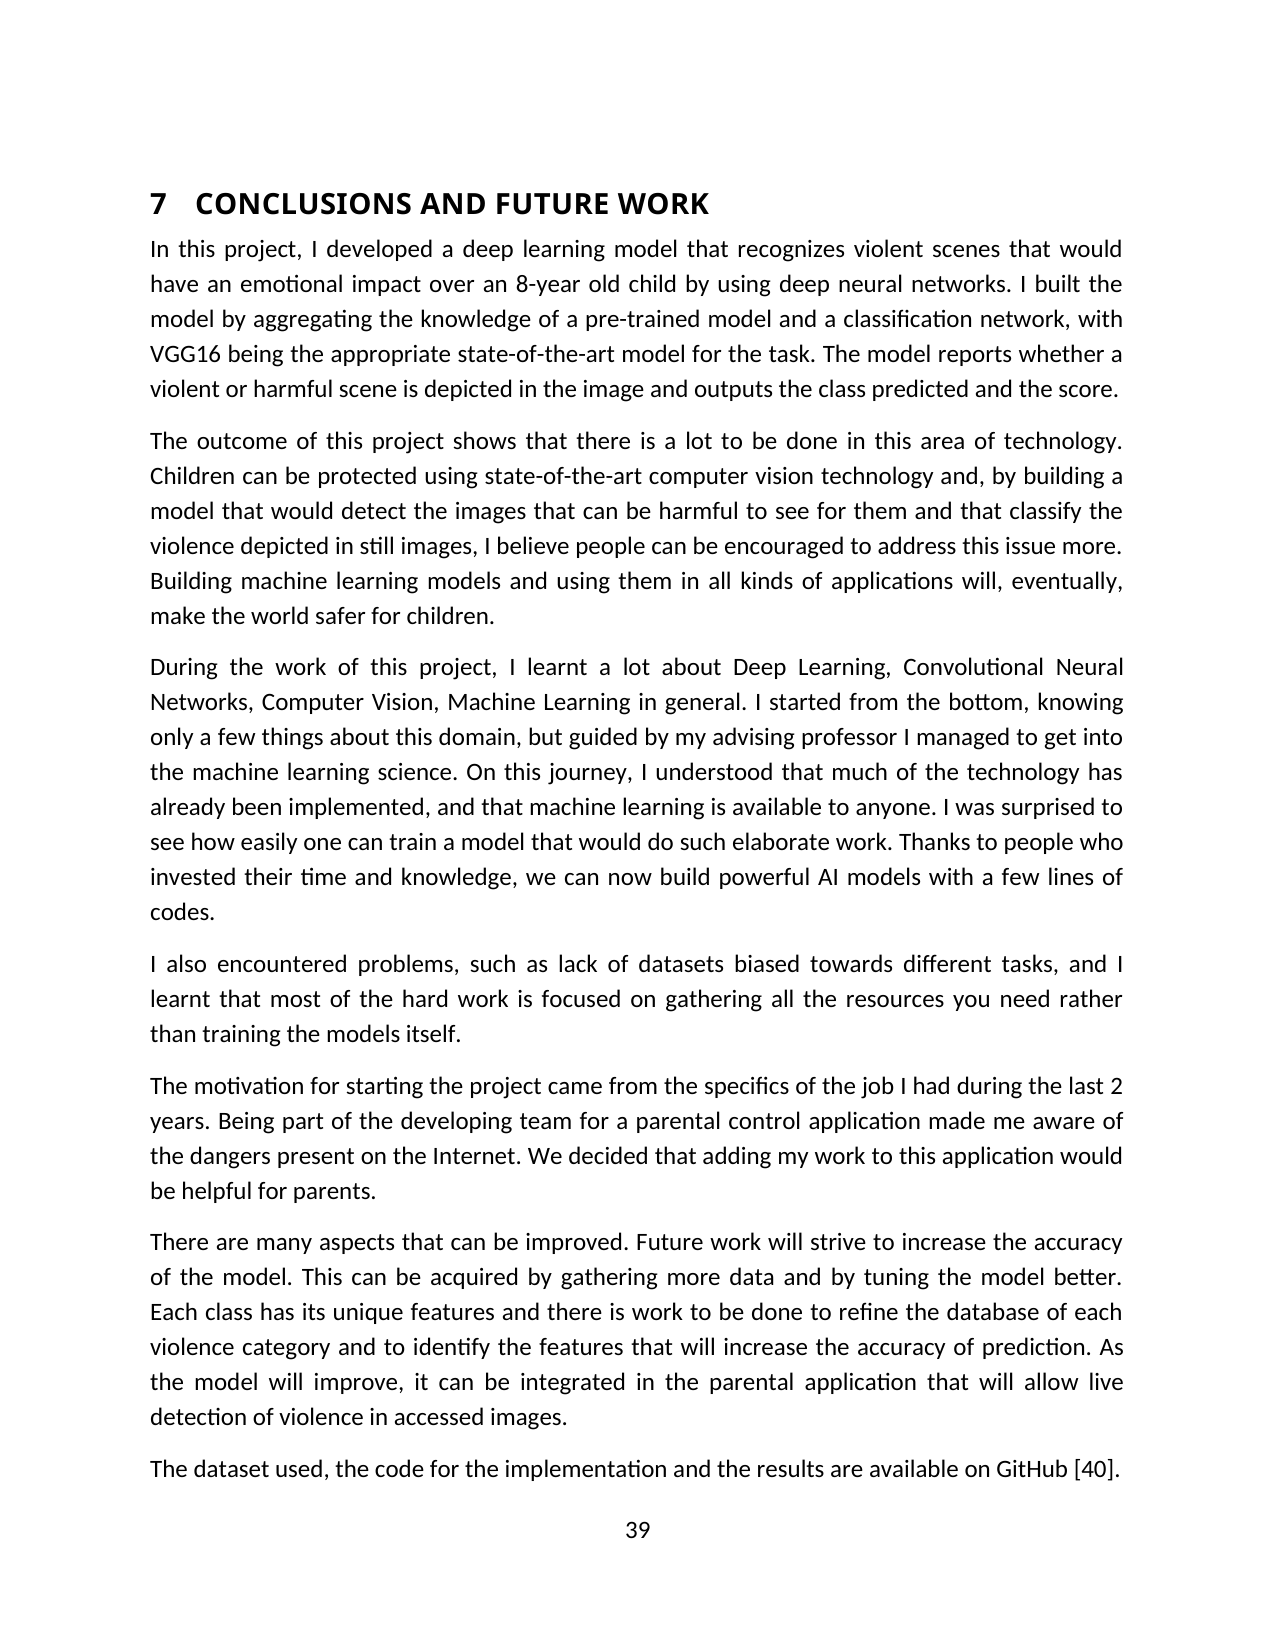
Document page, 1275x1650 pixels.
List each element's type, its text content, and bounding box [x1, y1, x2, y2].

text There are many aspects that can be improved. Future work will strive to increase the accuracy of the model. This can be acquired by gathering more data and by tuning the model better. Each class has its unique features and there is work to be done to refine the database of each violence category and to identify the features that will increase the accuracy of prediction. As the model will improve, it can be integrated in the parental application that will allow live detection of violence in accessed images. [150, 1226, 1125, 1432]
subtitle Conclusions AND FUTURE WORK [150, 183, 1125, 223]
text I also encountered problems, such as lack of datasets biased towards different tasks, and I learnt that most of the hard work is focused on gathering all the resources you need rather than training the models itself. [150, 948, 1125, 1049]
text During the work of this project, I learnt a lot about Deep Learning, Convolutional Neural Networks, Computer Vision, Machine Learning in general. I started from the bottom, knowing only a few things about this domain, but guided by my advising professor I managed to get into the machine learning science. On this journey, I understood that much of the technology has already been implemented, and that machine learning is available to anyone. I was surprised to see how easily one can train a model that would do such elaborate work. Thanks to people who invested their time and knowledge, we can now build powerful AI models with a few lines of codes. [150, 651, 1125, 927]
text In this project, I developed a deep learning model that recognizes violent scenes that would have an emotional impact over an 8-year old child by using deep neural networks. I built the model by aggregating the knowledge of a pre-trained model and a classification network, with VGG16 being the appropriate state-of-the-art model for the task. The model reports whether a violent or harmful scene is depicted in the image and outputs the class predicted and the score. [150, 233, 1125, 404]
text The dataset used, the code for the implementation and the results are available on GitHub [40]. [150, 1453, 1125, 1484]
text The outcome of this project shows that there is a lot to be done in this area of technology. Children can be protected using state-of-the-art computer vision technology and, by building a model that would detect the images that can be harmful to see for them and that classify the violence depicted in still images, I believe people can be encouraged to address this issue more. Building machine learning models and using them in all kinds of applications will, eventually, make the world safer for children. [150, 425, 1125, 630]
text The motivation for starting the project came from the specifics of the job I had during the last 2 years. Being part of the developing team for a parental control application made me aware of the dangers present on the Internet. We decided that adding my work to this application would be helpful for parents. [150, 1070, 1125, 1205]
